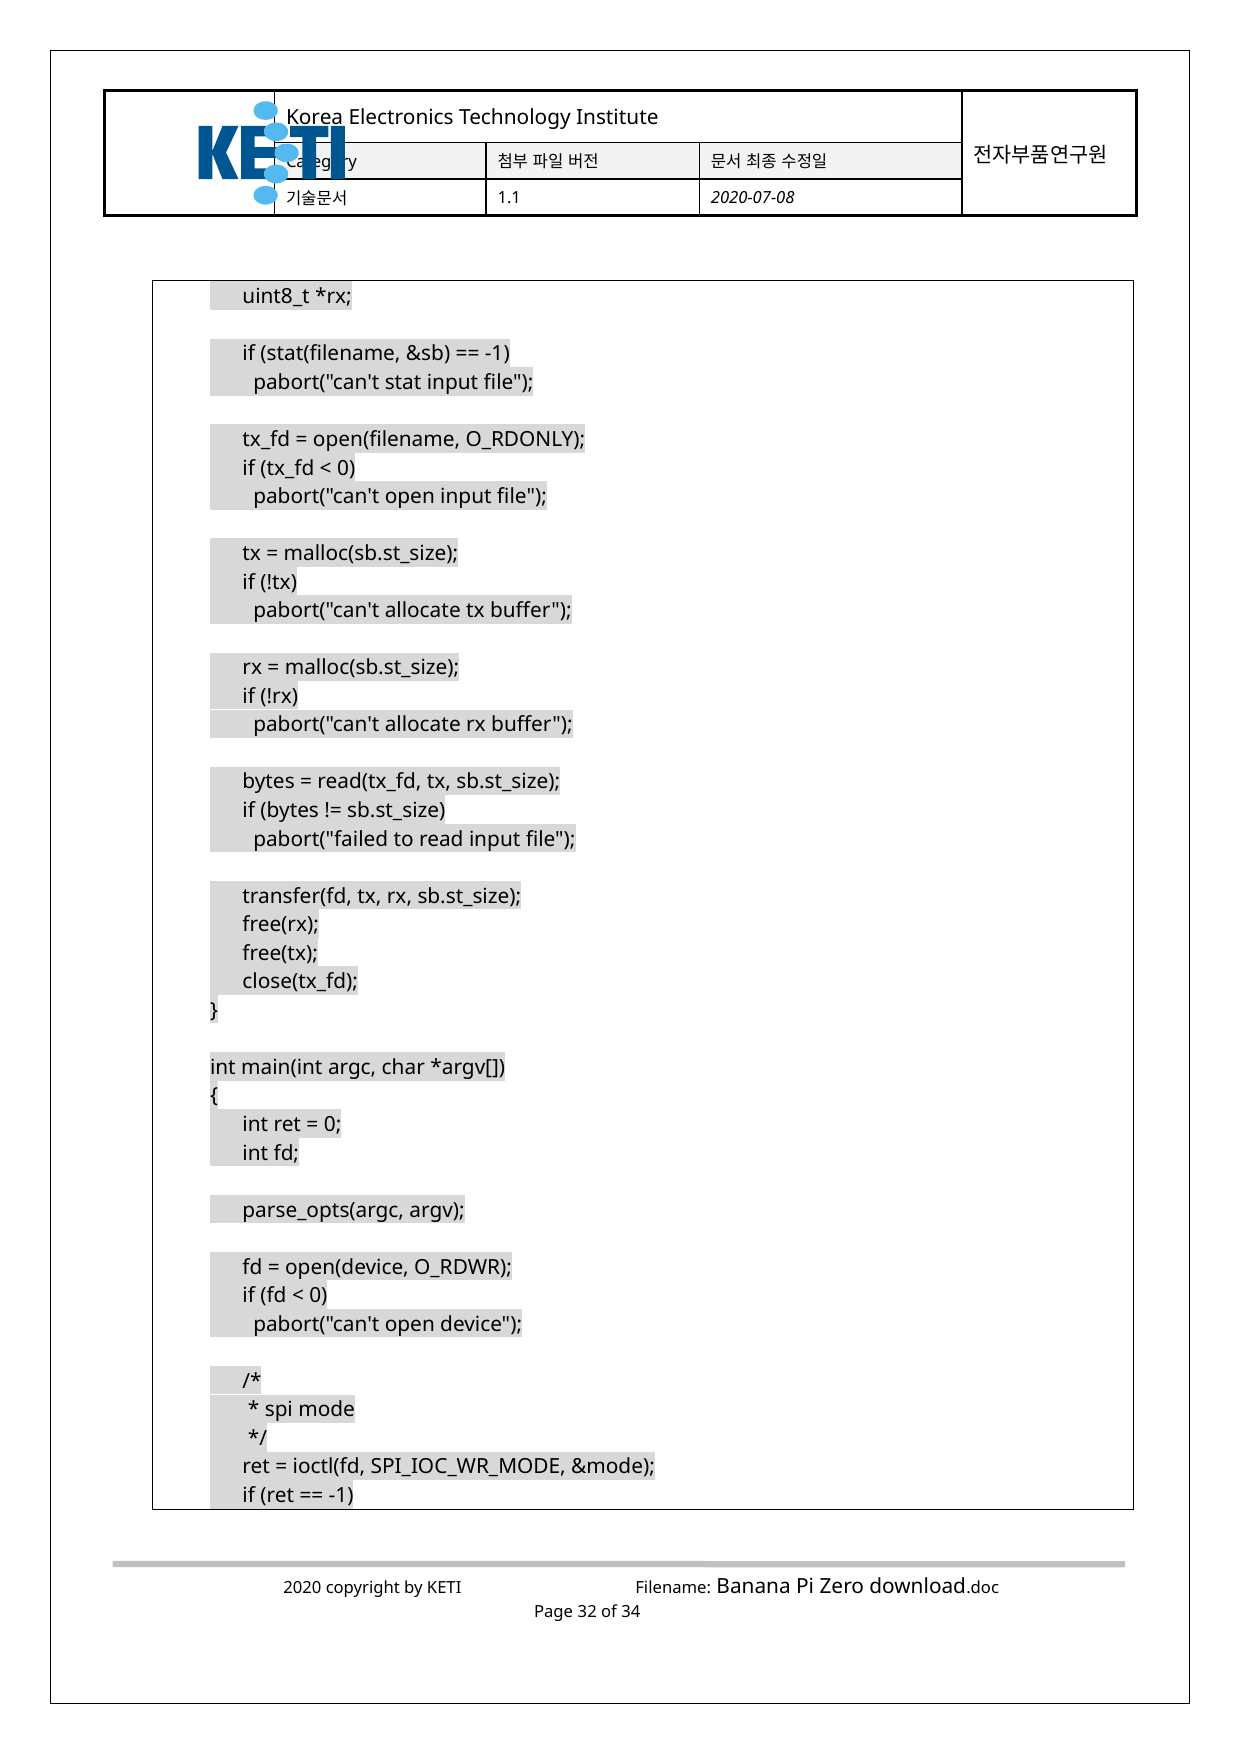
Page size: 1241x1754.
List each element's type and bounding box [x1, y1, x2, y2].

table_cell [153, 281, 1133, 1509]
